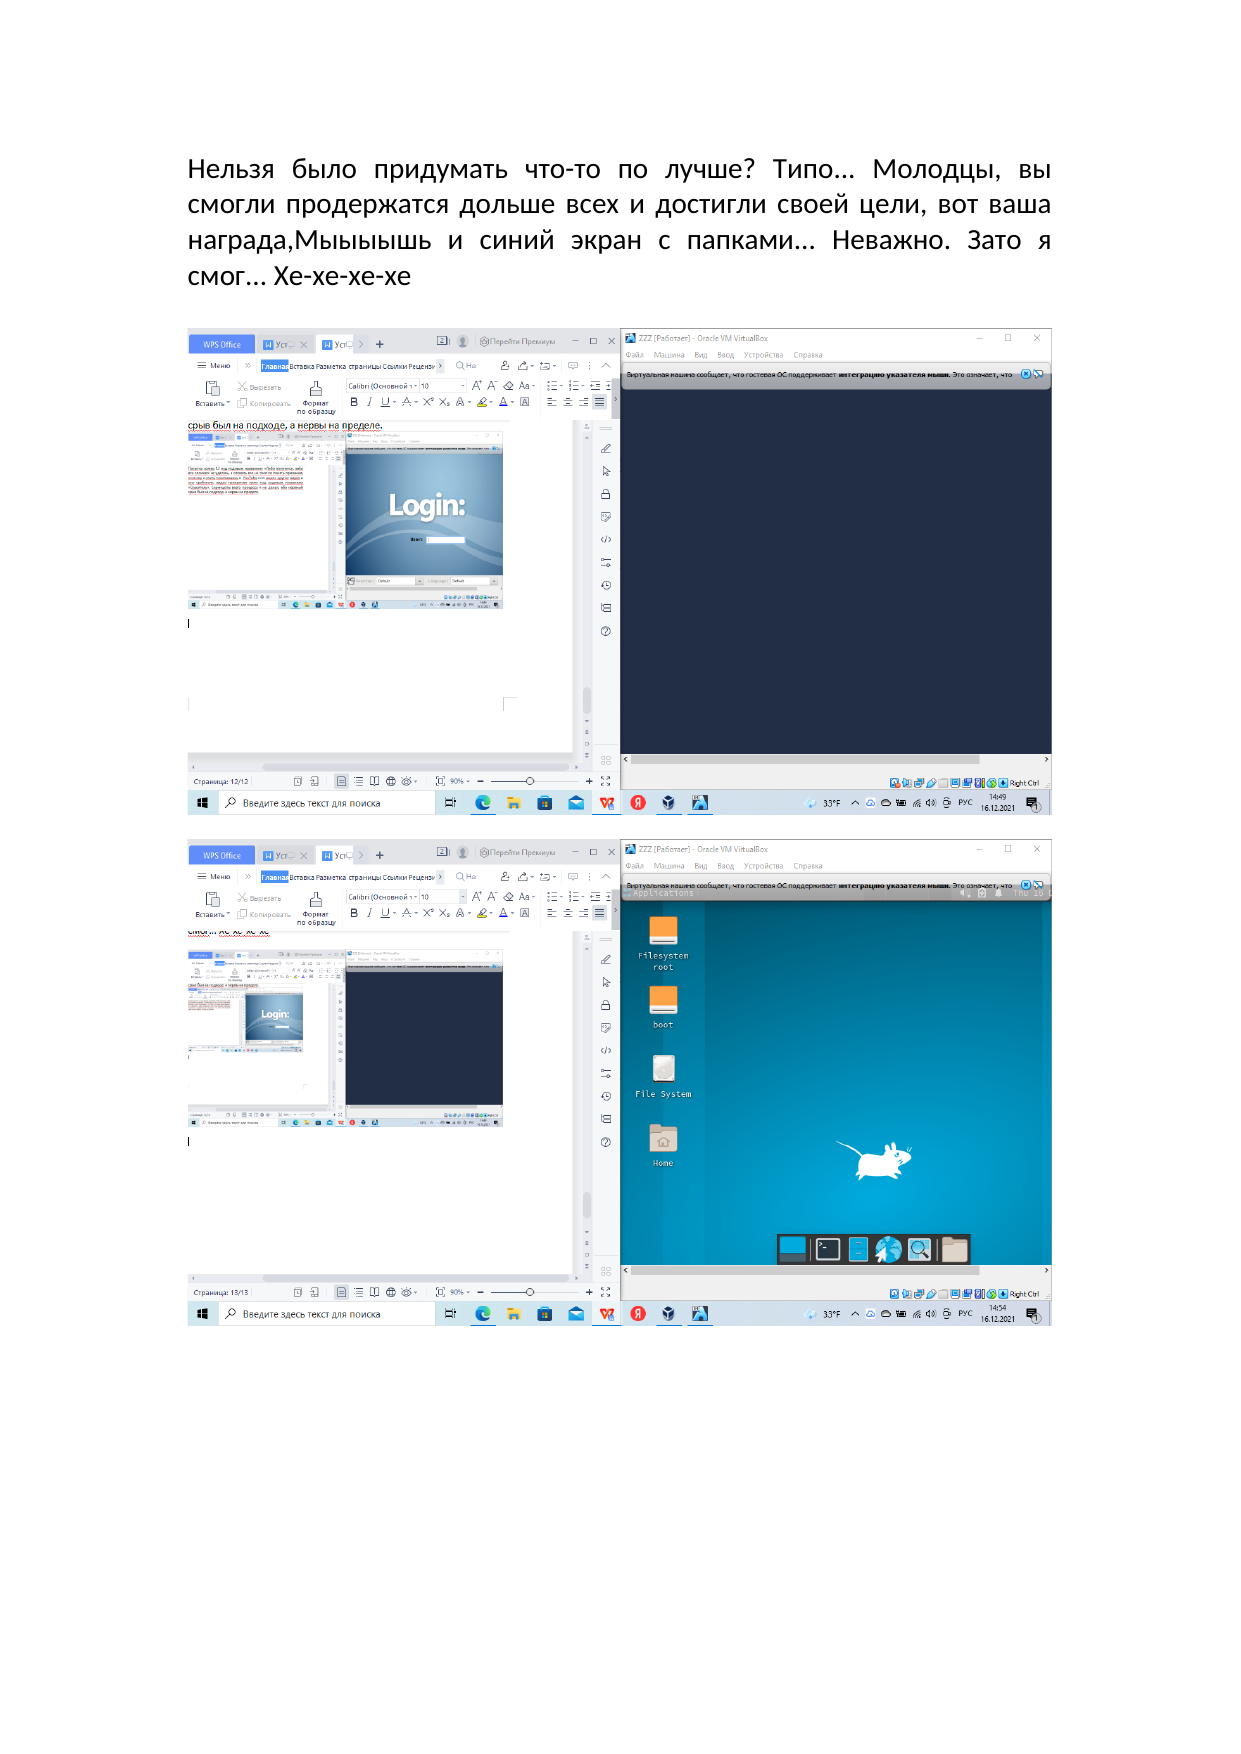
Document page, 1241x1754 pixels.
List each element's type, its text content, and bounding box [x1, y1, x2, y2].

picture [650, 917, 677, 944]
picture [187, 328, 1052, 815]
picture [650, 986, 677, 1013]
text Нельзя было придумать что-то по лучше? Типо... Молодцы, вы смогли продержатся дольше всех и достигли своей цели, вот ваша награда,Мыыыышь и синий экран с папками... Неважно. Зато я смог... Хе-хе-хе-хе [187, 150, 1053, 292]
picture [857, 1143, 910, 1179]
picture [187, 839, 1052, 1326]
picture [654, 1056, 674, 1082]
picture [650, 1125, 677, 1151]
